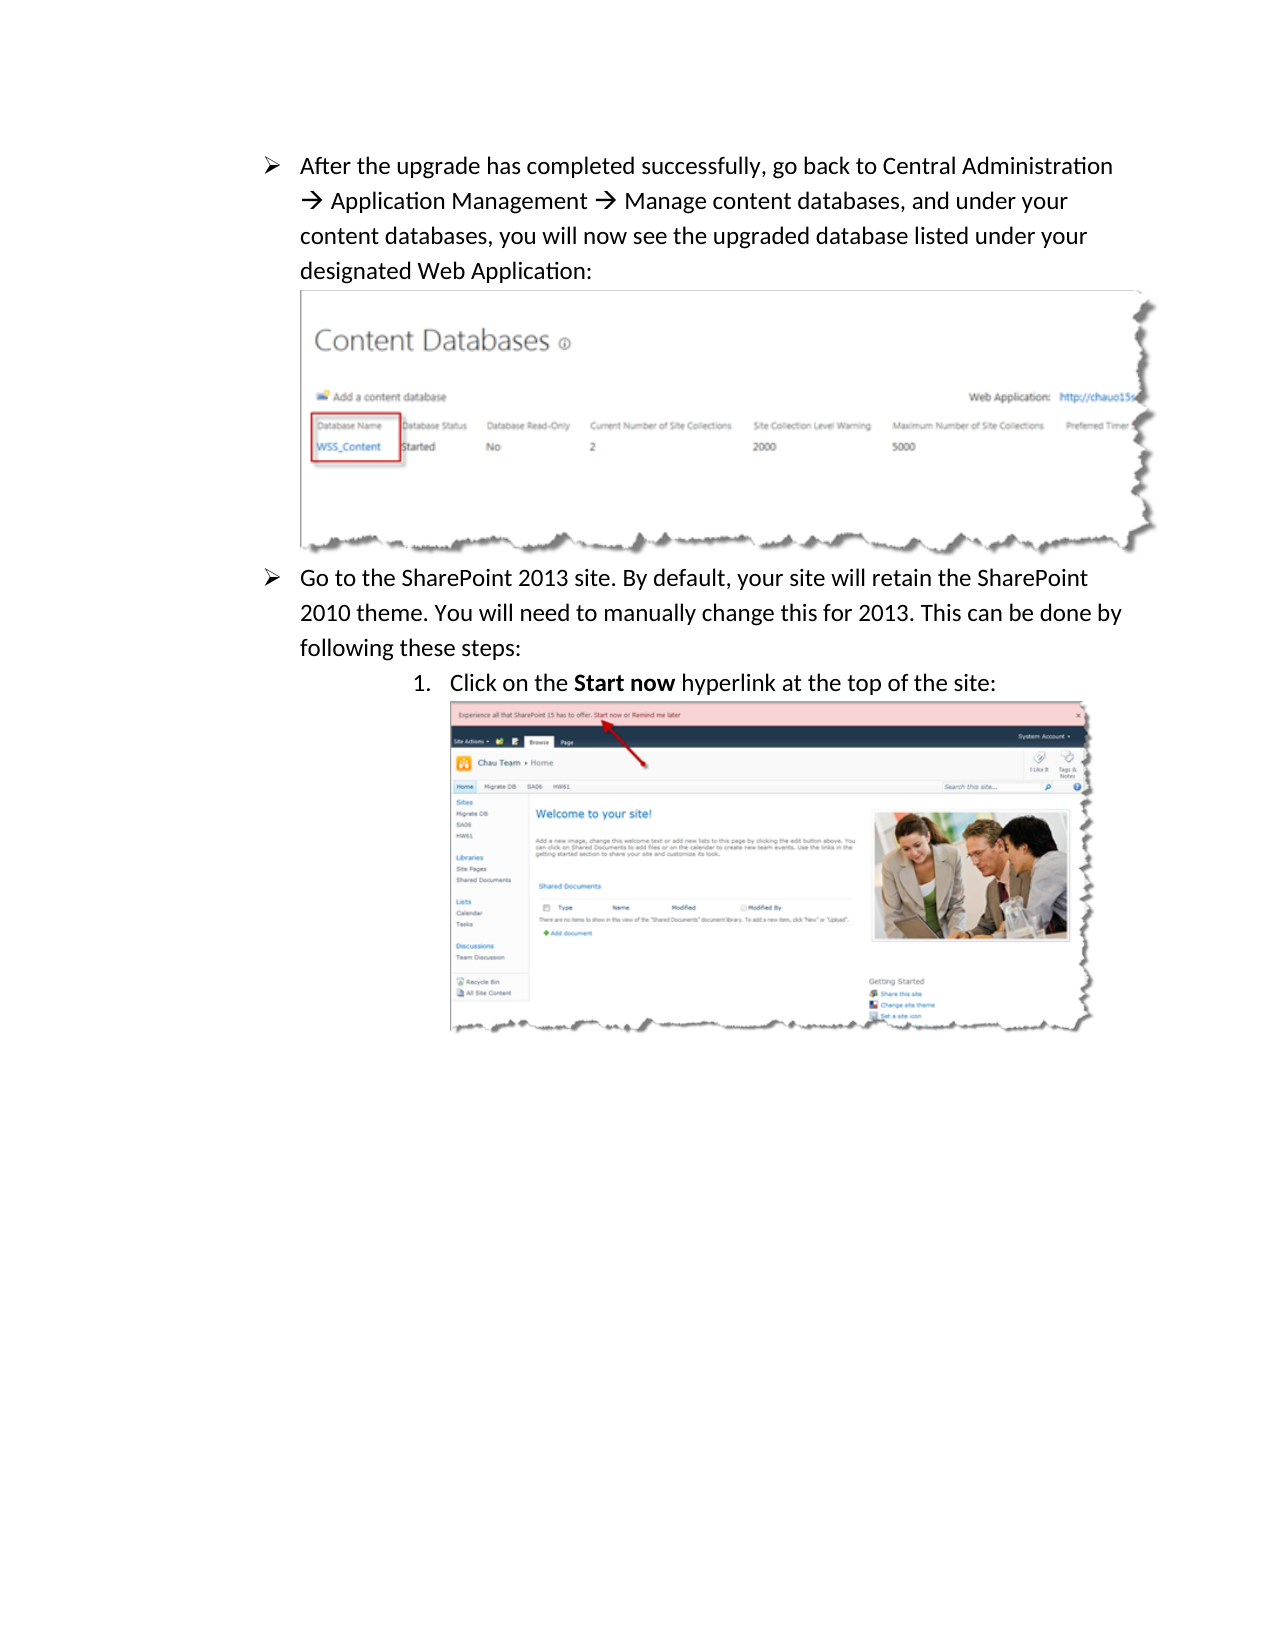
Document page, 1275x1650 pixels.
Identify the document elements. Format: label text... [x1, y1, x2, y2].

picture [300, 290, 1160, 558]
list Go to the SharePoint 2013 site. By default, your site will retain the SharePoint 2010 theme. You will need to manually change this for 2013. This can be done by following these steps: [262, 562, 1125, 662]
picture [450, 701, 1096, 1035]
